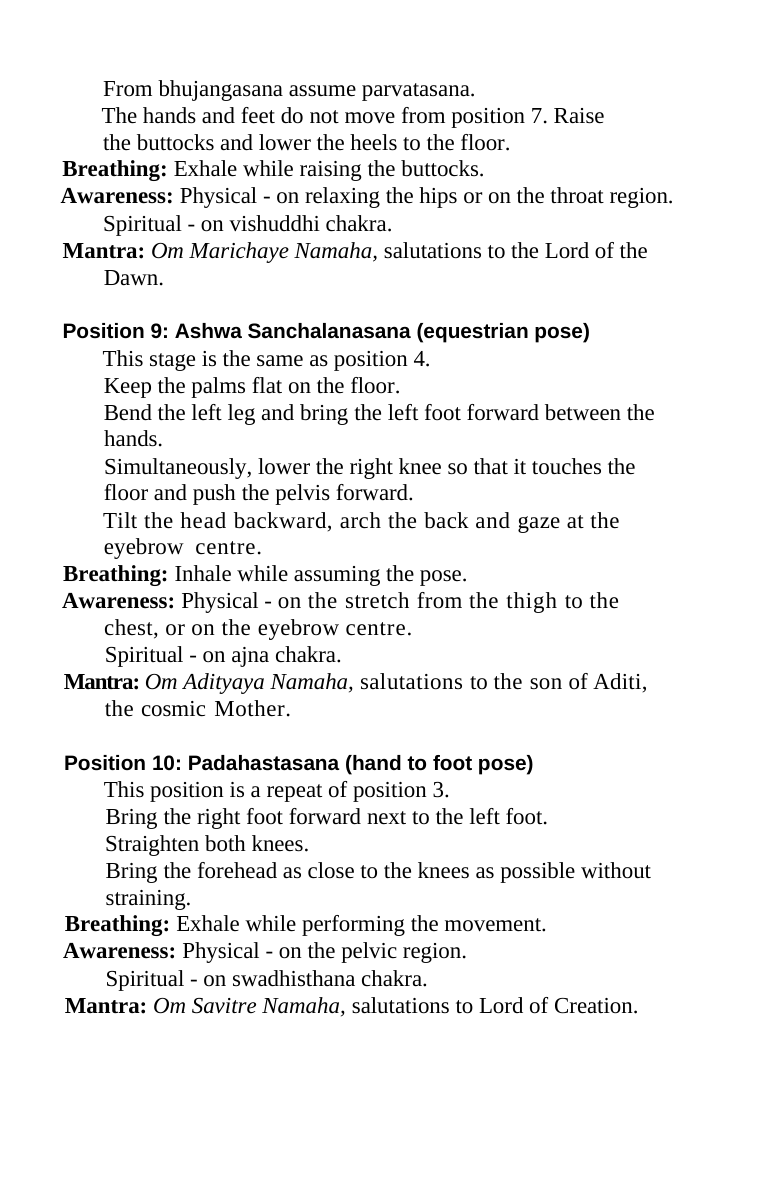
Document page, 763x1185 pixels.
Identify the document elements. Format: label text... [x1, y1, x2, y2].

text From bhujangasana assume parvatasana. [103, 75, 692, 101]
text Awareness: Physical - on relaxing the hips or on the throat region. [60, 182, 679, 209]
text Spiritual - on vishuddhi chakra. [103, 210, 692, 237]
text Position 10: Padahastasana (hand to foot pose) [64, 751, 692, 774]
text Breathing: Inhale while assuming the pose. [63, 560, 692, 586]
text Awareness: Physical - on the stretch from the thigh to the chest, or on the eyebrow centre. [62, 587, 670, 640]
text Bring the right foot forward next to the left foot. Straighten both knees. [105, 803, 589, 856]
text This stage is the same as position 4. Keep the palms flat on the floor. [102, 345, 477, 398]
text Simultaneously, lower the right knee so that it touches the floor and push the pelvis forward. [103, 453, 670, 506]
text Mantra: Om Marichaye Namaha, salutations to the Lord of the Dawn. [62, 237, 692, 290]
text Mantra: Om Savitre Namaha, salutations to Lord of Creation. [64, 993, 692, 1019]
text Spiritual - on swadhisthana chakra. [105, 966, 692, 992]
text Bend the left leg and bring the left foot forward between the hands. [103, 399, 692, 452]
text Awareness: Physical - on the pelvic region. [63, 938, 692, 964]
text Breathing: Exhale while raising the buttocks. [62, 155, 692, 182]
text This position is a repeat of position 3. [103, 776, 692, 803]
text Breathing: Exhale while performing the movement. [64, 911, 692, 937]
text Position 9: Ashwa Sanchalanasana (equestrian pose) [62, 319, 692, 343]
text Tilt the head backward, arch the back and gaze at the eyebrow centre. [103, 507, 692, 559]
text Mantra: Om Adityaya Namaha, salutations to the son of Aditi, the cosmic Mother. [63, 668, 670, 721]
text The hands and feet do not move from position 7. Raise the buttocks and lower the heels to the floor. [101, 102, 619, 155]
text Spiritual - on ajna chakra. [104, 641, 692, 667]
text Bring the forehead as close to the knees as possible without straining. [105, 857, 692, 910]
